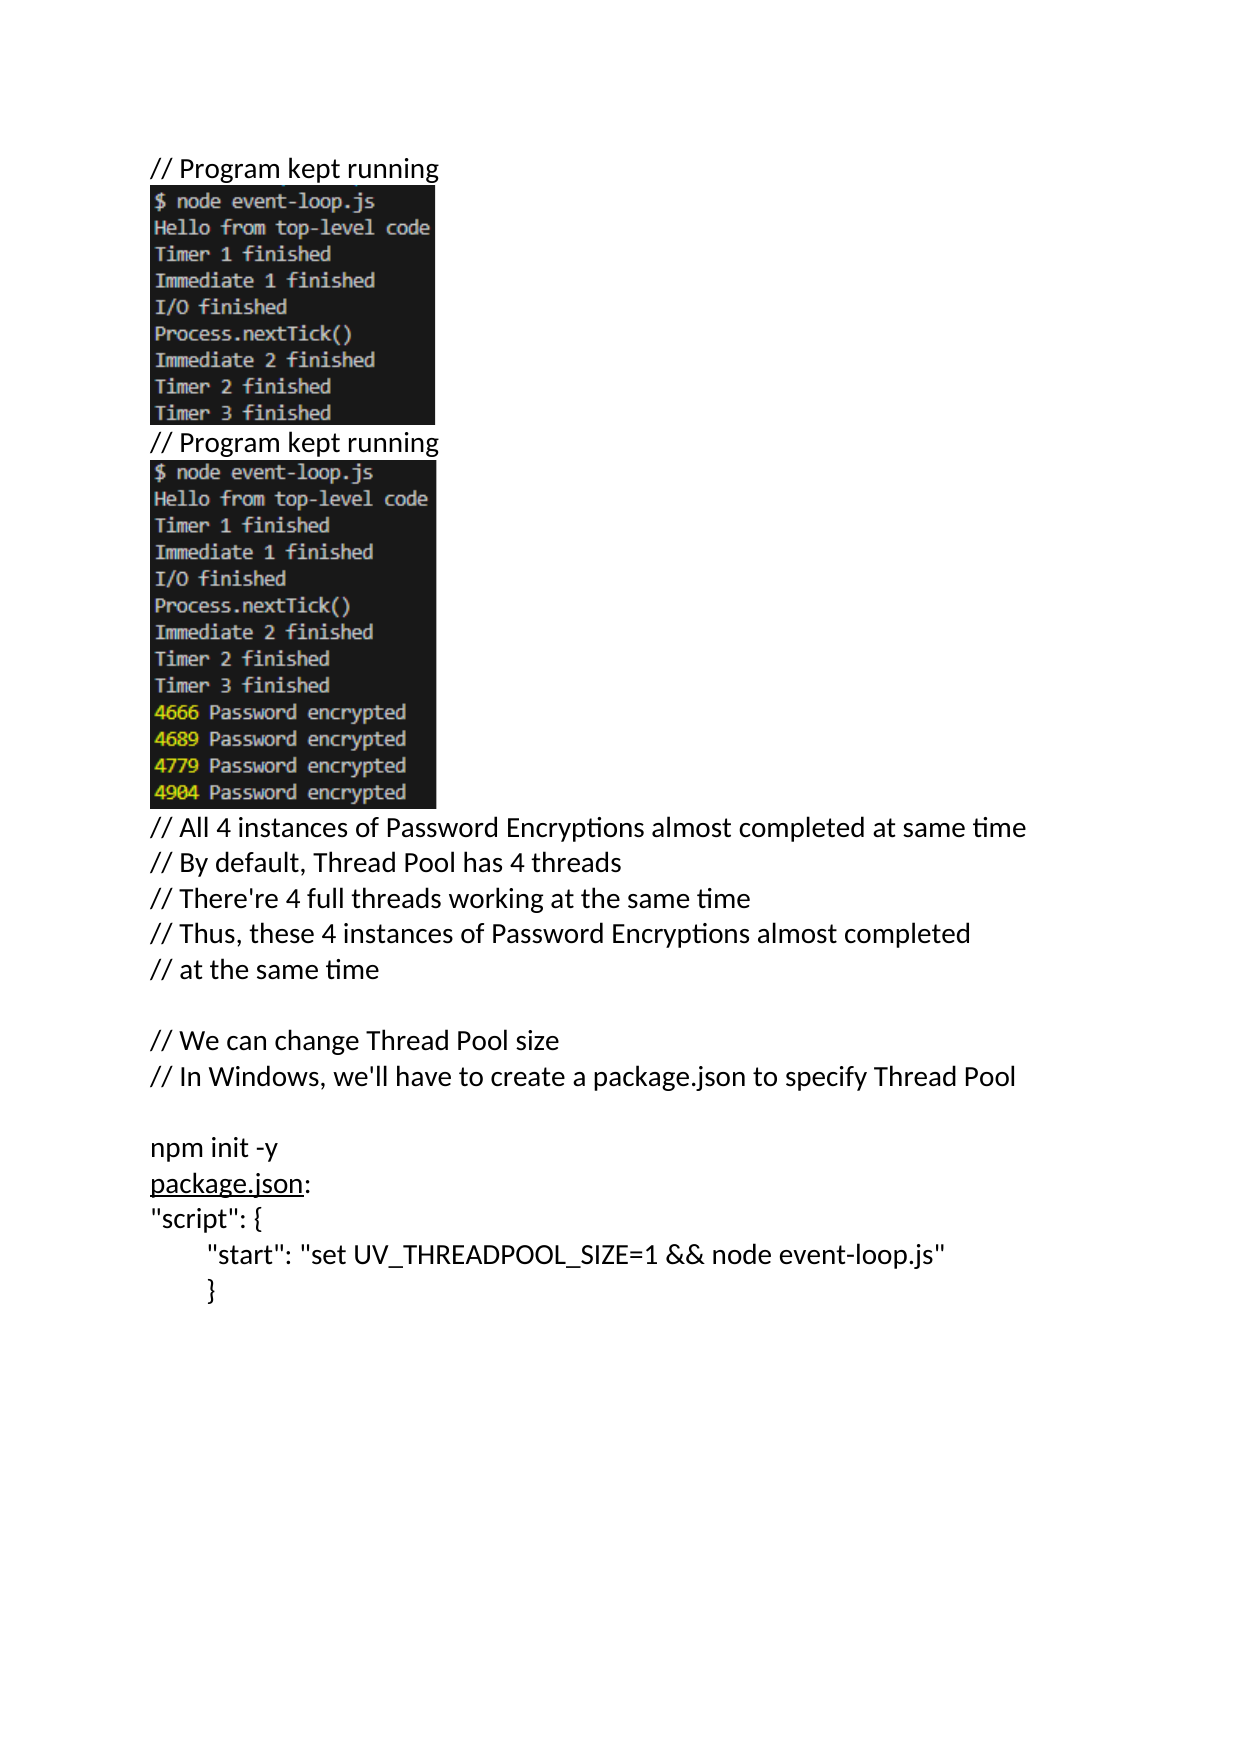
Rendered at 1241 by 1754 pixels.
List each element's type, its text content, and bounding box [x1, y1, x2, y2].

text // Thus, these 4 instances of Password Encryptions almost completed [150, 916, 1090, 951]
text "start": "set UV_THREADPOOL_SIZE=1 && node event-loop.js" [206, 1236, 1090, 1272]
picture [150, 185, 436, 425]
picture [150, 460, 437, 809]
text // We can change Thread Pool size [150, 1022, 1090, 1058]
text // All 4 instances of Password Encryptions almost completed at same time [150, 809, 1090, 844]
text } [206, 1272, 1090, 1307]
text npm init -y [150, 1129, 1090, 1165]
text // In Windows, we'll have to create a package.json to specify Thread Pool [150, 1058, 1090, 1094]
text "script": { [150, 1201, 1090, 1236]
text // Program kept running [150, 150, 1090, 186]
text // By default, Thread Pool has 4 threads [150, 844, 1090, 880]
text // Program kept running [150, 424, 1090, 460]
text // at the same time [150, 951, 1090, 987]
text package.json: [150, 1165, 1090, 1201]
text // There're 4 full threads working at the same time [150, 880, 1090, 916]
